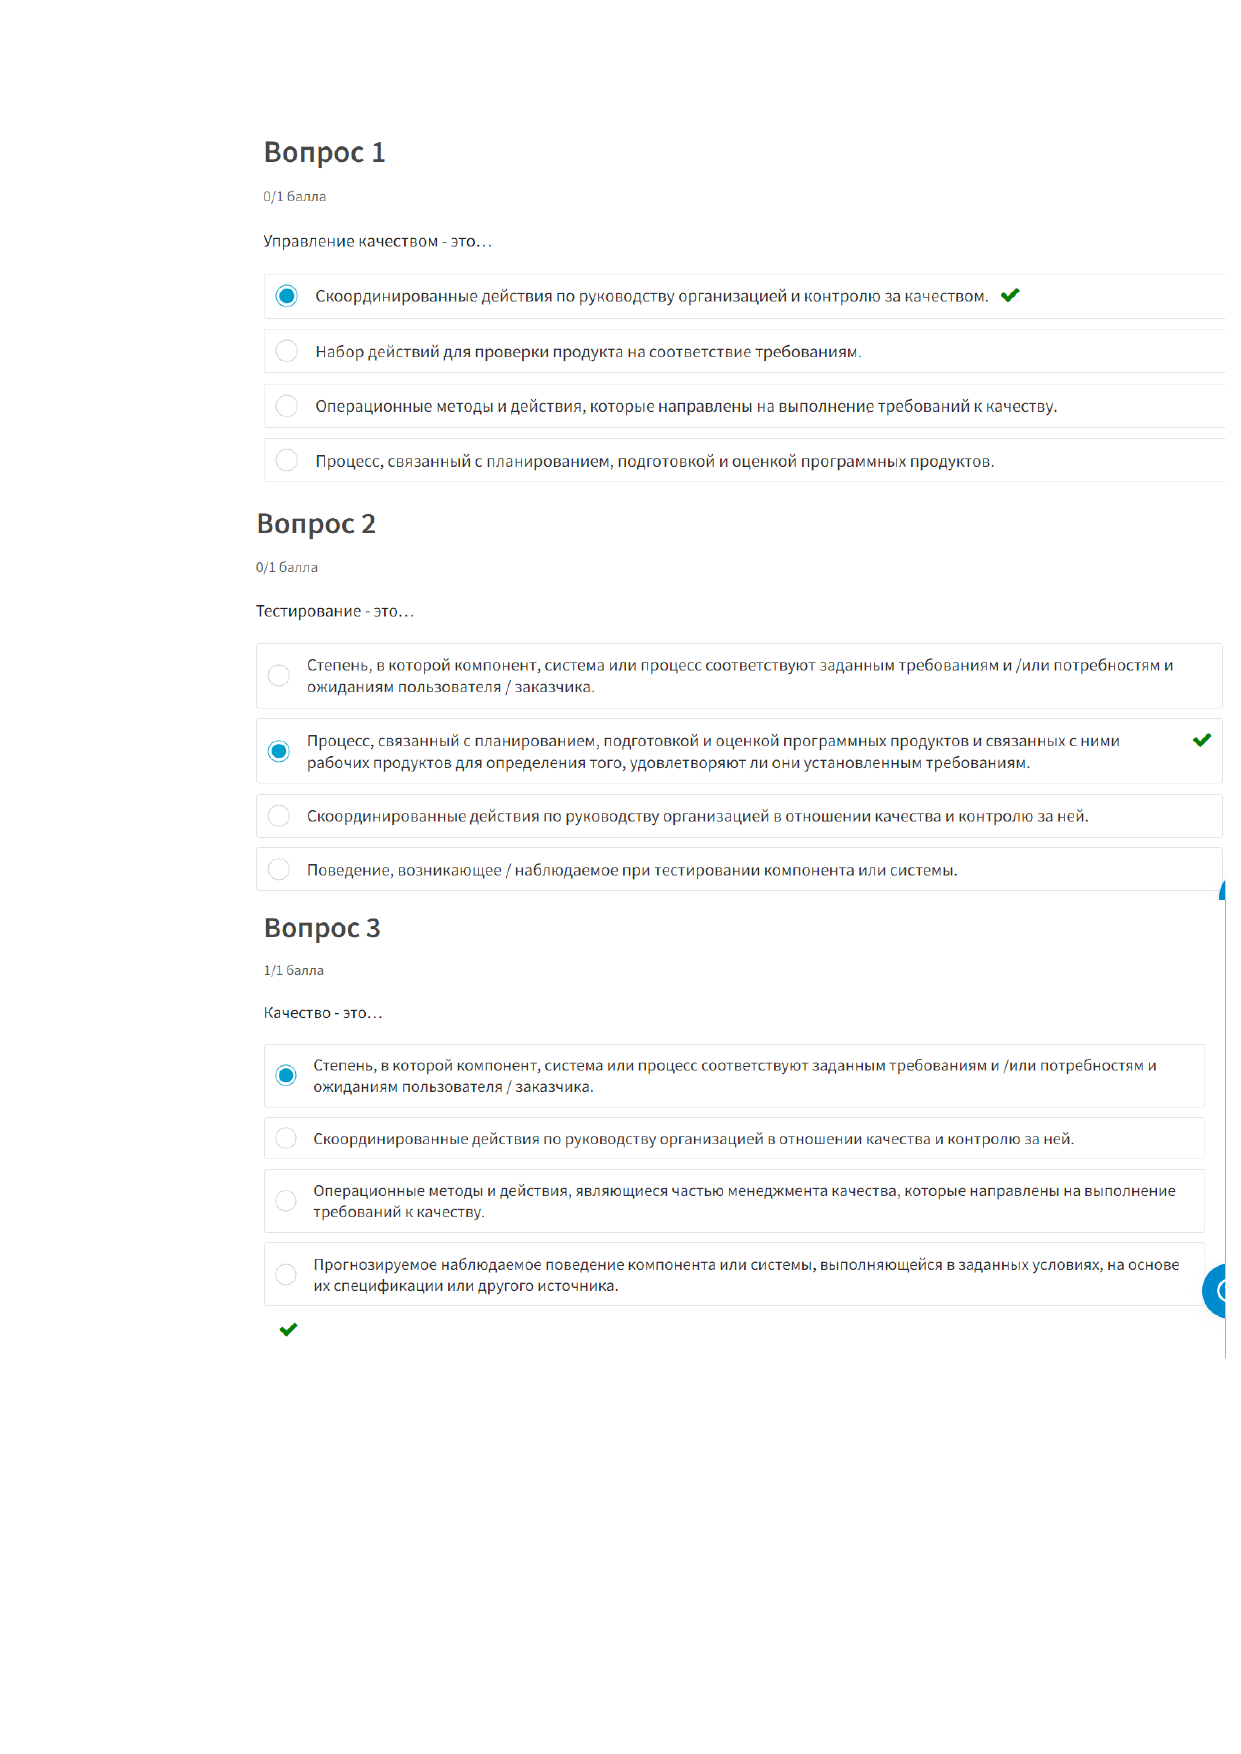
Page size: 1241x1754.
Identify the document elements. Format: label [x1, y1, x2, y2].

picture [251, 118, 1226, 1358]
